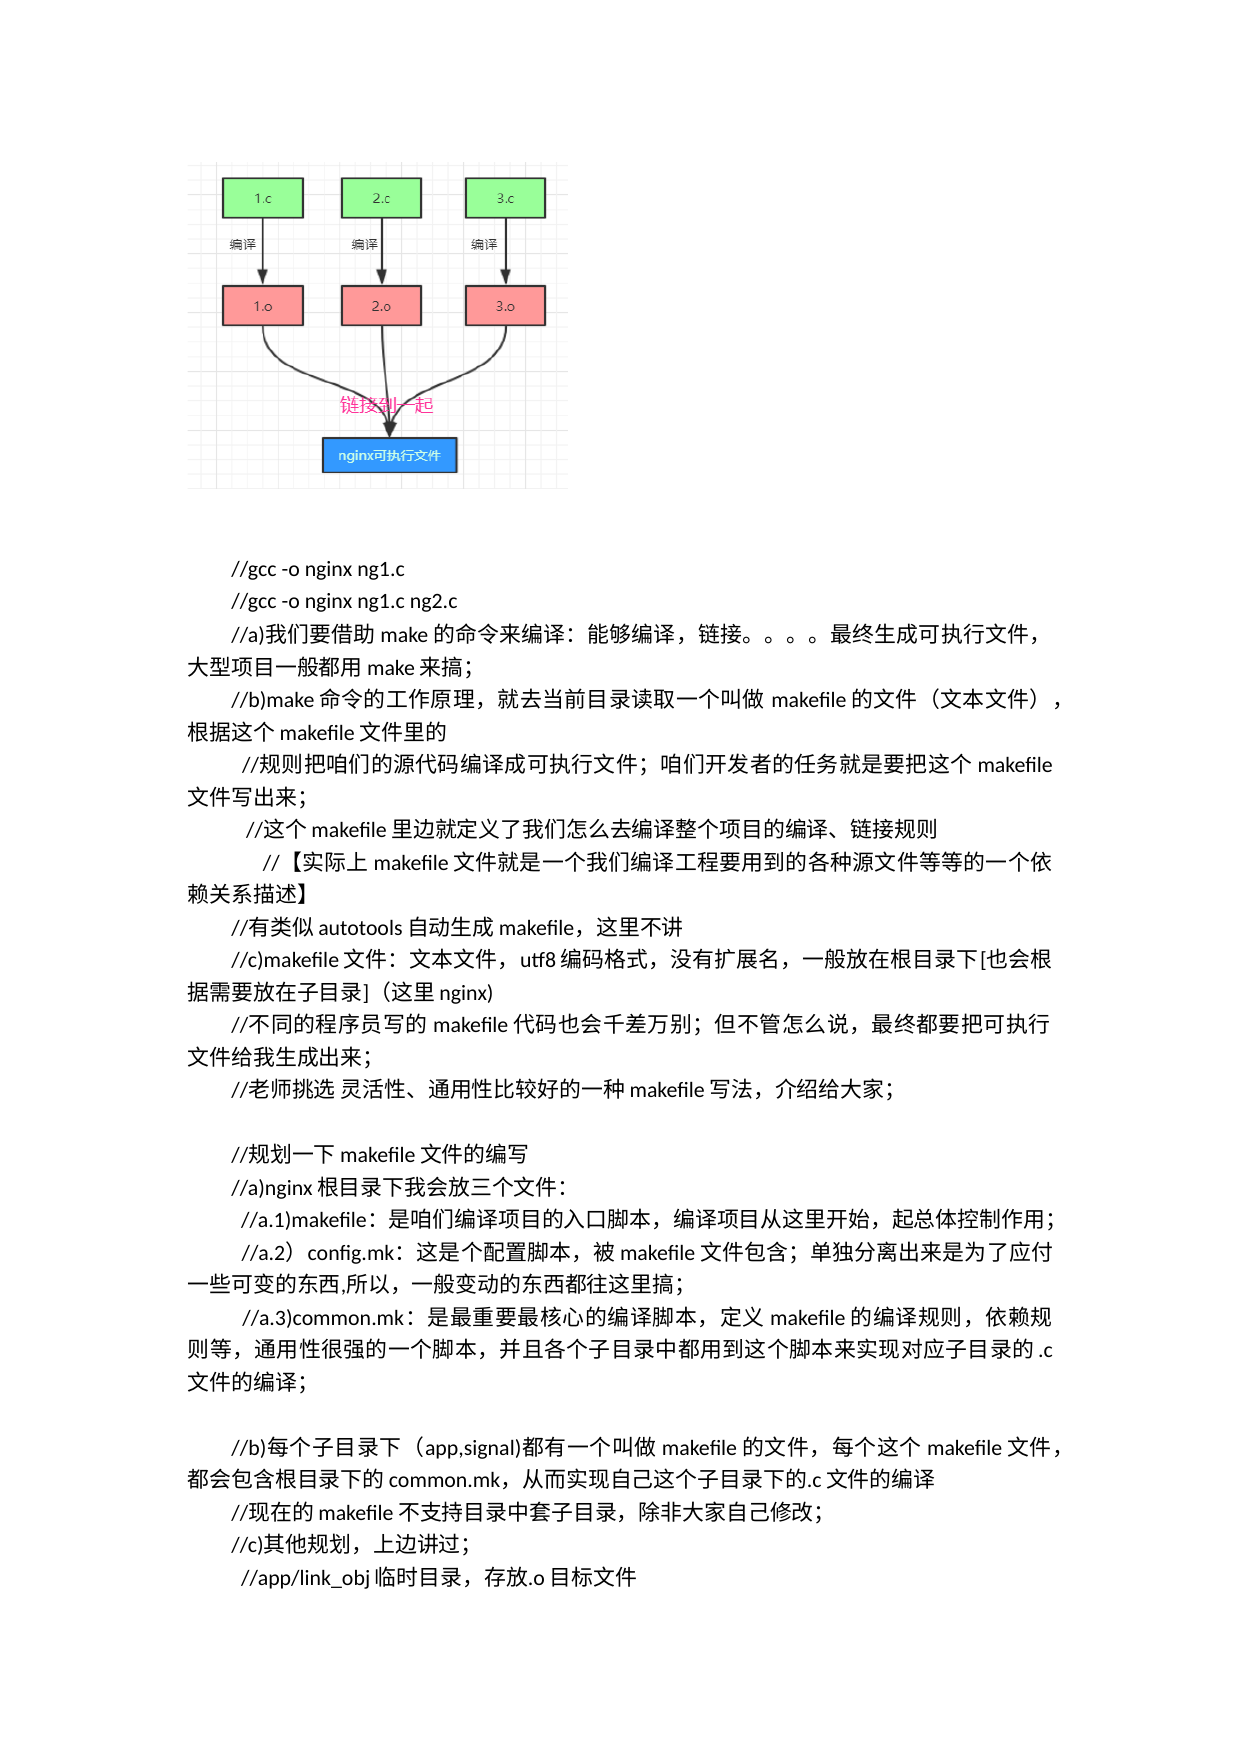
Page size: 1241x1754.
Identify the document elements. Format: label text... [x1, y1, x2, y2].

text //【实际上makefile文件就是一个我们编译工程要用到的各种源文件等等的一个依赖关系描述】 [187, 844, 1053, 909]
text //规划一下makefile文件的编写 [187, 1137, 1053, 1169]
text //a.2）config.mk：这是个配置脚本，被makefile文件包含；单独分离出来是为了应付一些可变的东西,所以，一般变动的东西都往这里搞； [187, 1234, 1053, 1299]
picture [187, 162, 568, 489]
text //b)每个子目录下（app,signal)都有一个叫做makefile的文件，每个这个makefile文件，都会包含根目录下的common.mk，从而实现自己这个子目录下的.c文件的编译 [187, 1429, 1053, 1494]
text //a.3)common.mk：是最重要最核心的编译脚本，定义makefile的编译规则，依赖规则等，通用性很强的一个脚本，并且各个子目录中都用到这个脚本来实现对应子目录的.c文件的编译； [187, 1299, 1053, 1397]
text //有类似autotools自动生成makefile，这里不讲 [187, 909, 1053, 942]
text //a)我们要借助make的命令来编译：能够编译，链接。。。。最终生成可执行文件，大型项目一般都用make来搞； [187, 617, 1053, 682]
text //b)make命令的工作原理，就去当前目录读取一个叫做makefile的文件（文本文件），根据这个makefile文件里的 [187, 682, 1053, 747]
text //app/link_obj临时目录，存放.o目标文件 [187, 1559, 1053, 1592]
text //gcc -o nginx ng1.c [187, 552, 1053, 584]
text //不同的程序员写的makefile代码也会千差万别；但不管怎么说，最终都要把可执行文件给我生成出来； [187, 1007, 1053, 1072]
text //a.1)makefile：是咱们编译项目的入口脚本，编译项目从这里开始，起总体控制作用； [187, 1202, 1053, 1234]
text //老师挑选 灵活性、通用性比较好的一种makefile写法，介绍给大家； [187, 1072, 1053, 1104]
text //现在的makefile不支持目录中套子目录，除非大家自己修改； [187, 1494, 1053, 1527]
text //c)其他规划，上边讲过； [187, 1527, 1053, 1559]
text //规则把咱们的源代码编译成可执行文件；咱们开发者的任务就是要把这个makefile文件写出来； [187, 747, 1053, 812]
text //这个makefile里边就定义了我们怎么去编译整个项目的编译、链接规则 [187, 812, 1053, 844]
text //a)nginx根目录下我会放三个文件： [187, 1169, 1053, 1202]
text //c)makefile文件：文本文件，utf8编码格式，没有扩展名，一般放在根目录下[也会根据需要放在子目录]（这里nginx) [187, 942, 1053, 1007]
text //gcc -o nginx ng1.c ng2.c [187, 584, 1053, 617]
